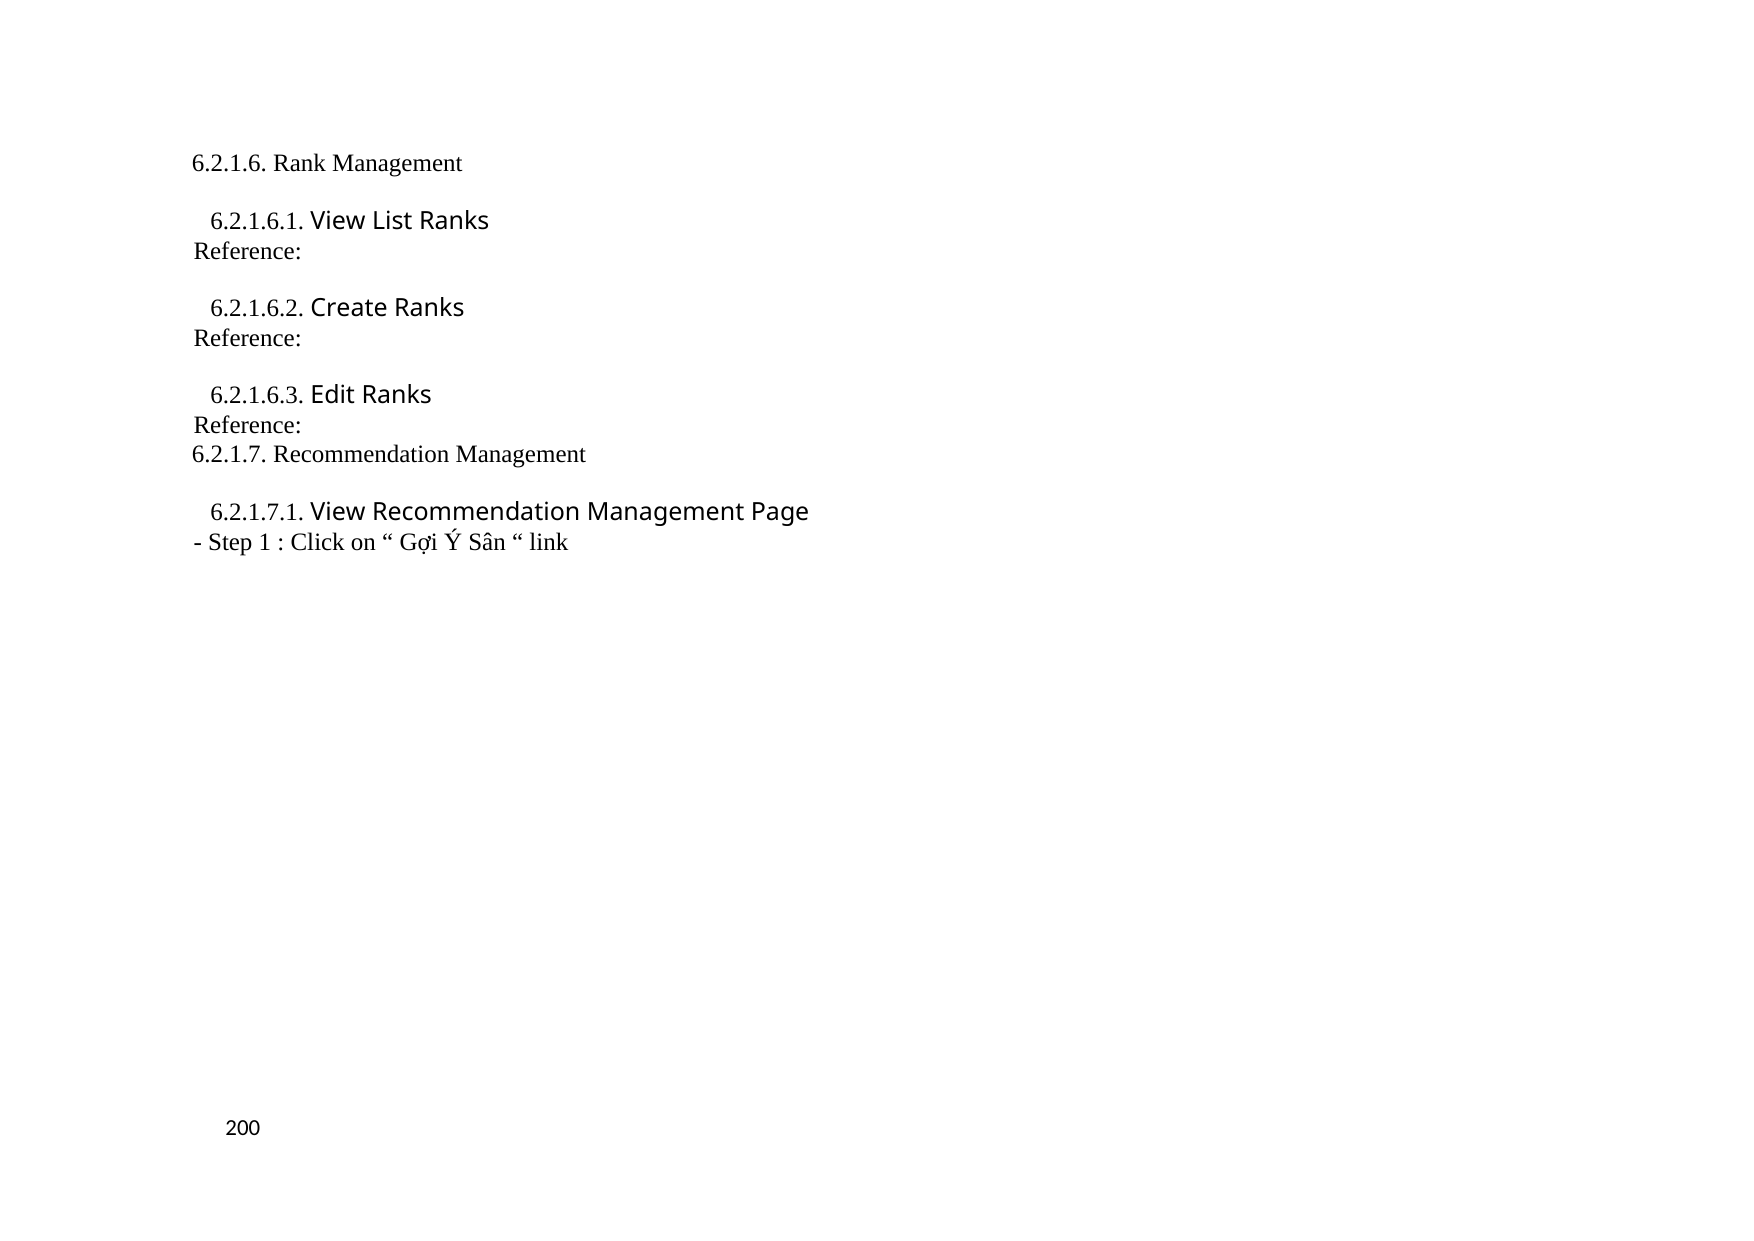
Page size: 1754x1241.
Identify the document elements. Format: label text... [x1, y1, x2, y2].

subtitle View List Ranks [210, 202, 1604, 236]
text Reference: [193, 410, 1604, 439]
subtitle Create Ranks [210, 289, 1604, 323]
subtitle View Recommendation Management Page [210, 493, 1604, 527]
subtitle Edit Ranks [210, 377, 1604, 410]
subtitle Rank Management [192, 149, 1604, 177]
text Reference: [193, 236, 1604, 264]
text - Step 1 : Click on “ Gợi Ý Sân “ link [193, 527, 1604, 555]
text Reference: [193, 323, 1604, 352]
subtitle Recommendation Management [192, 440, 1604, 468]
